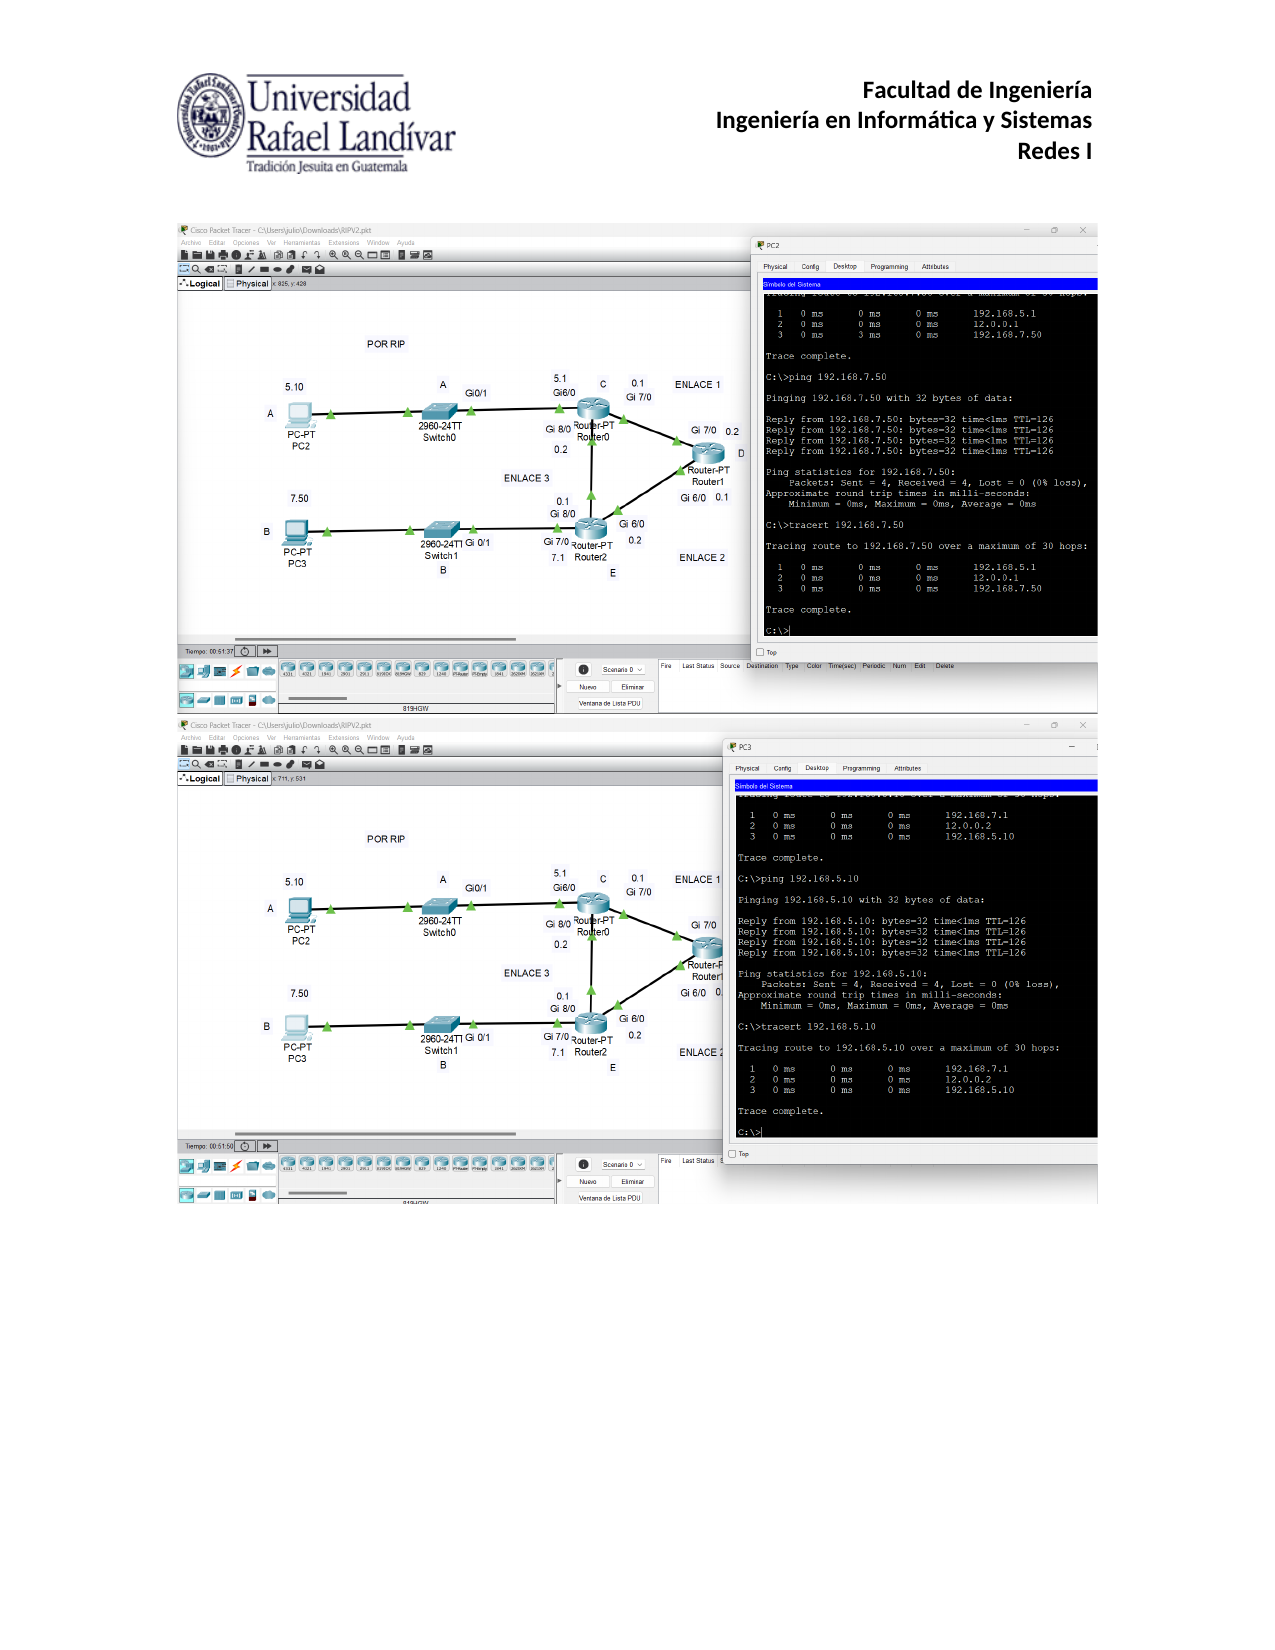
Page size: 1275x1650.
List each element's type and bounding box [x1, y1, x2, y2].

picture [177, 223, 1098, 714]
picture [177, 718, 1098, 1204]
picture [177, 73, 456, 174]
